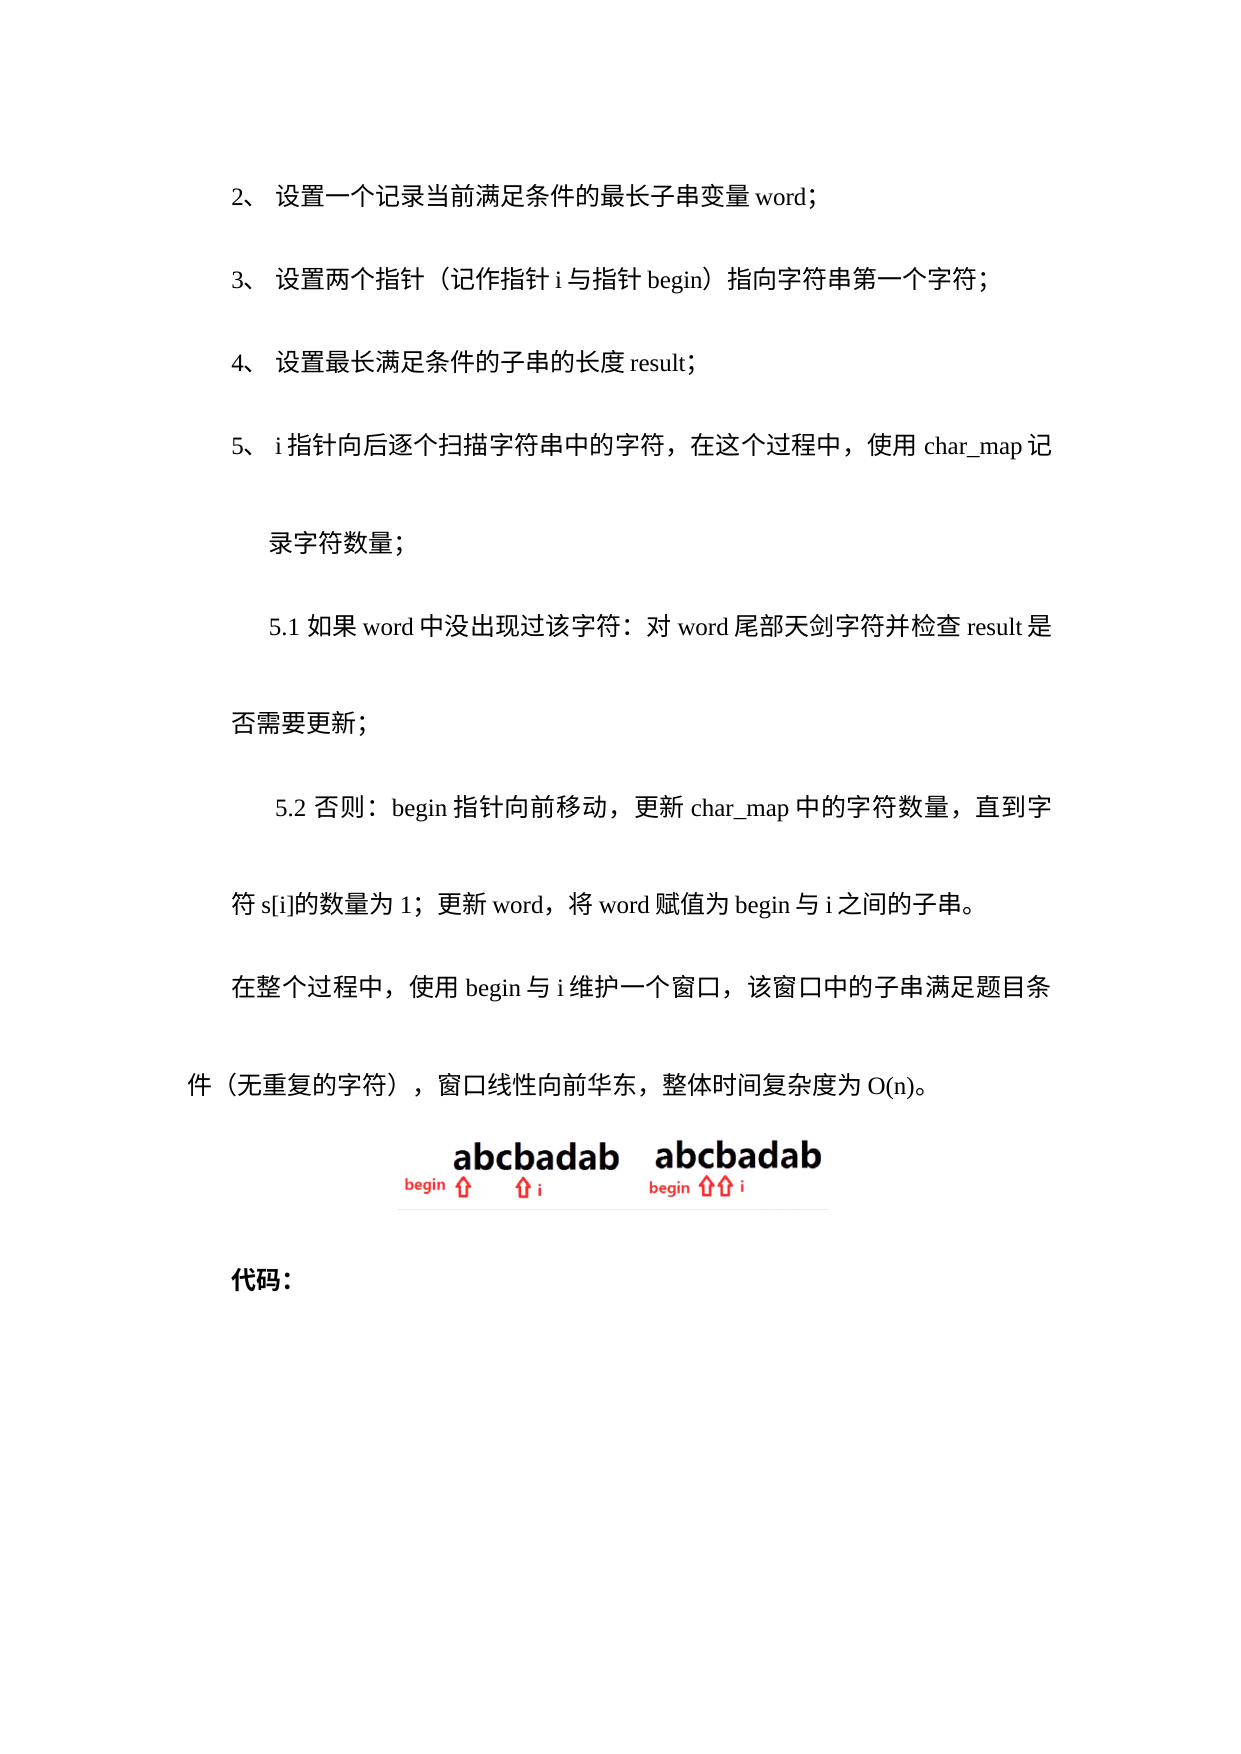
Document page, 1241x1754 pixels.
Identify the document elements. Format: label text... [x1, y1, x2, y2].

list 设置一个记录当前满足条件的最长子串变量word； [231, 162, 1053, 227]
list 设置最长满足条件的子串的长度result； [231, 328, 1053, 393]
text 5.2 否则：begin指针向前移动，更新char_map中的字符数量，直到字符s[i]的数量为1；更新word，将word赋值为begin与i之间的子串。 [231, 773, 1053, 935]
list 设置两个指针（记作指针i与指针begin）指向字符串第一个字符； [231, 245, 1053, 310]
text 代码： [187, 1246, 1053, 1311]
list i指针向后逐个扫描字符串中的字符，在这个过程中，使用char_map记录字符数量； [231, 411, 1053, 574]
text 5.1 如果word中没出现过该字符：对word尾部天剑字符并检查result是否需要更新； [231, 592, 1053, 754]
picture [397, 1133, 844, 1210]
text 在整个过程中，使用begin与i维护一个窗口，该窗口中的子串满足题目条件（无重复的字符），窗口线性向前华东，整体时间复杂度为O(n)。 [187, 953, 1053, 1116]
